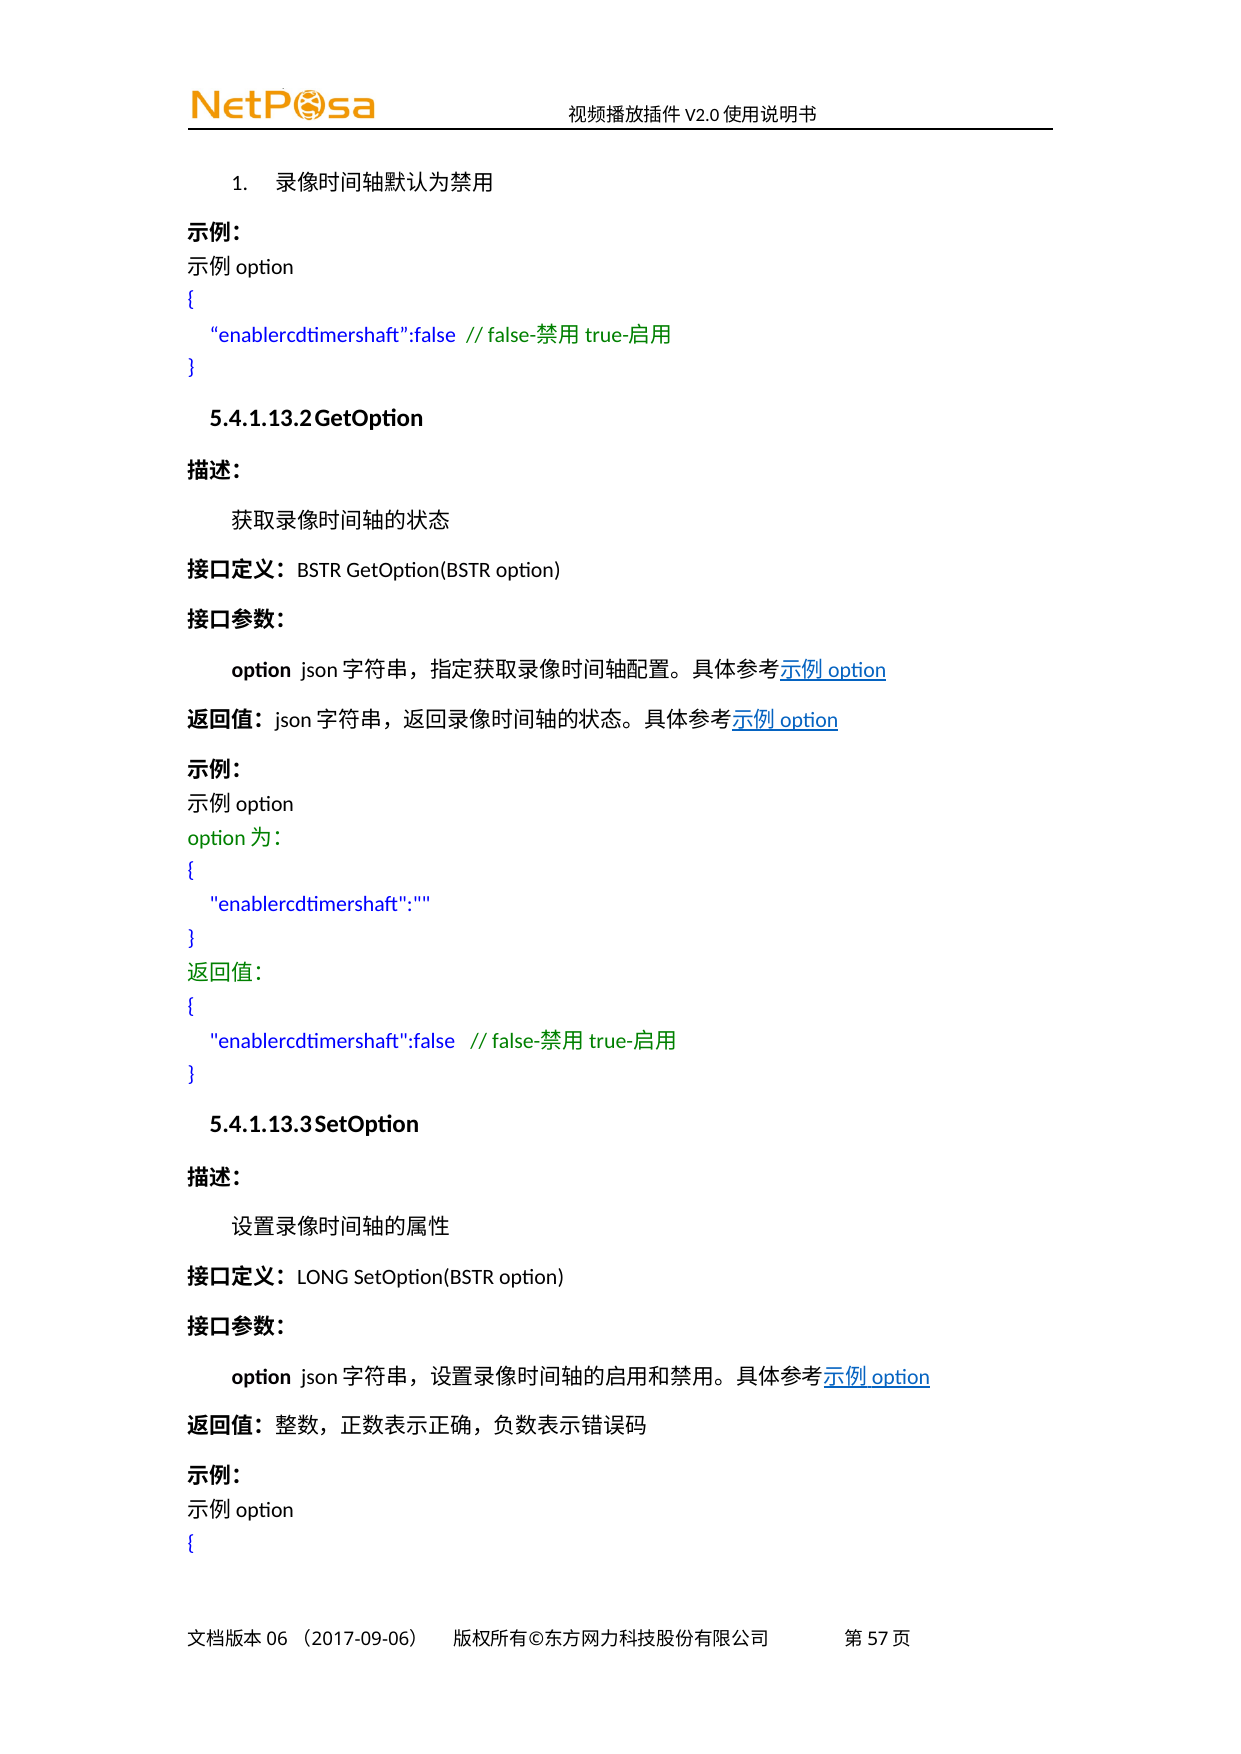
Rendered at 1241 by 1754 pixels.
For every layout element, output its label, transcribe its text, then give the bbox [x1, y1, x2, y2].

text } [187, 1056, 1053, 1090]
text 描述： [187, 452, 1053, 486]
text 示例： [187, 1457, 1053, 1491]
text 设置录像时间轴的属性 [187, 1208, 1053, 1242]
text 示例option [187, 248, 1053, 282]
text { [187, 988, 1053, 1022]
text 接口参数： [187, 601, 1053, 635]
text { [187, 852, 1053, 886]
text 返回值： [187, 954, 1053, 988]
list 录像时间轴默认为禁用 [231, 164, 1053, 198]
text } [187, 349, 1053, 383]
text 描述： [187, 1158, 1053, 1192]
text option json字符串，指定获取录像时间轴配置。具体参考示例option [187, 651, 1053, 685]
text 示例： [187, 751, 1053, 784]
text “enablercdtimershaft”:false // false-禁用 true-启用 [209, 316, 1053, 349]
subtitle SetOption [209, 1107, 1031, 1141]
subtitle GetOption [209, 400, 1031, 434]
text 接口定义：LONG SetOption(BSTR option) [187, 1258, 1053, 1292]
text "enablercdtimershaft":false // false-禁用 true-启用 [209, 1022, 1053, 1056]
text 返回值：json字符串，返回录像时间轴的状态。具体参考示例option [187, 701, 1053, 735]
text 示例： [187, 214, 1053, 248]
text { [187, 282, 1053, 316]
text 示例option [187, 784, 1053, 818]
text option json字符串，设置录像时间轴的启用和禁用。具体参考示例option [187, 1358, 1053, 1392]
text 接口定义：BSTR GetOption(BSTR option) [187, 551, 1053, 585]
text } [187, 920, 1053, 954]
text 接口参数： [187, 1308, 1053, 1342]
text "enablercdtimershaft":"" [209, 886, 1053, 920]
text 返回值：整数，正数表示正确，负数表示错误码 [187, 1407, 1053, 1441]
text 示例option [187, 1491, 1053, 1525]
text 获取录像时间轴的状态 [187, 502, 1053, 536]
text { [187, 1525, 1053, 1559]
text option为： [187, 818, 1053, 852]
picture [187, 88, 378, 121]
